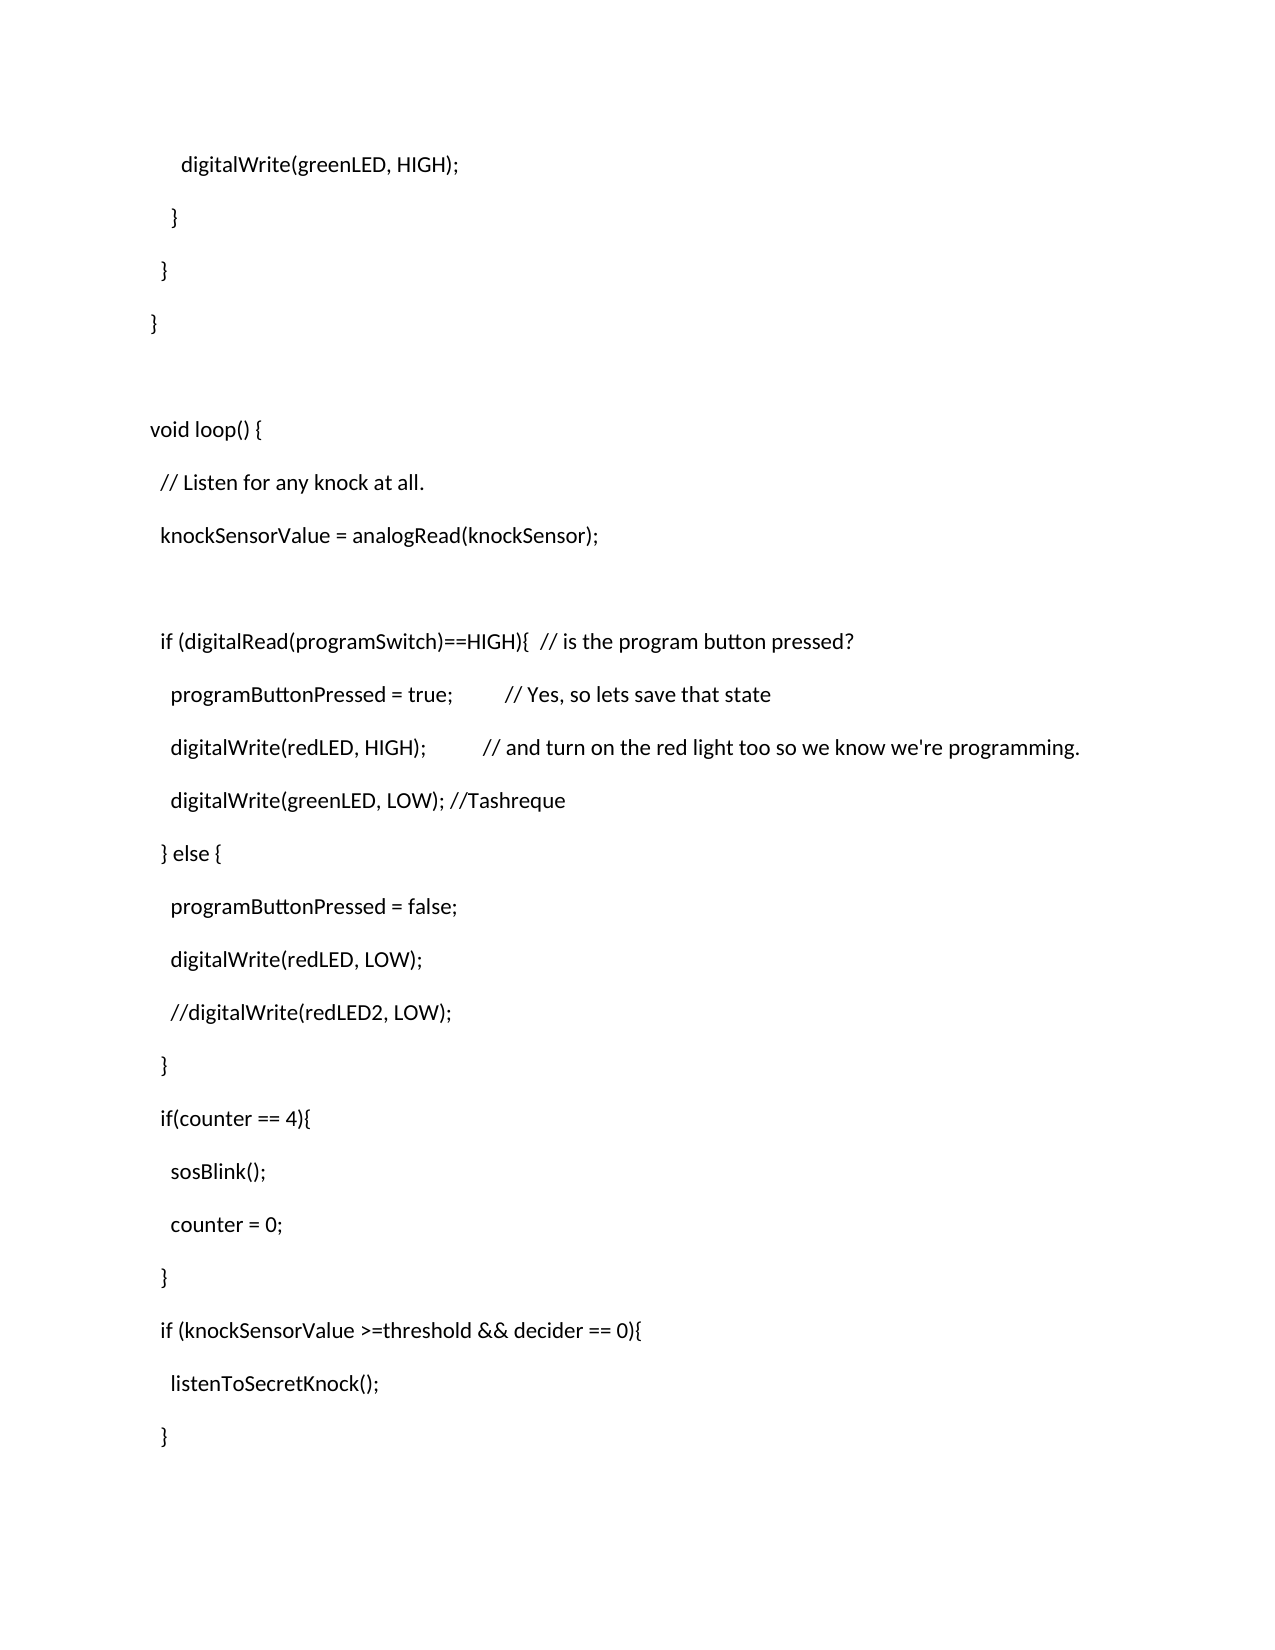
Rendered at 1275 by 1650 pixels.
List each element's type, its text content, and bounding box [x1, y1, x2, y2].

text // Listen for any knock at all. [150, 468, 1125, 496]
text digitalWrite(redLED, HIGH); // and turn on the red light too so we know we're programming. [150, 733, 1125, 761]
text sosBlink(); [150, 1157, 1125, 1185]
text void loop() { [150, 415, 1125, 443]
text } [150, 1422, 1125, 1451]
text knockSensorValue = analogRead(knockSensor); [150, 521, 1125, 549]
text } [150, 309, 1125, 337]
text if (knockSensorValue >=threshold && decider == 0){ [150, 1316, 1125, 1344]
text programButtonPressed = true; // Yes, so lets save that state [150, 680, 1125, 708]
text } [150, 203, 1125, 231]
text } [150, 1263, 1125, 1291]
text } [150, 1051, 1125, 1079]
text digitalWrite(redLED, LOW); [150, 945, 1125, 973]
text digitalWrite(greenLED, HIGH); [150, 150, 1125, 178]
text listenToSecretKnock(); [150, 1369, 1125, 1397]
text if (digitalRead(programSwitch)==HIGH){ // is the program button pressed? [150, 627, 1125, 655]
text programButtonPressed = false; [150, 892, 1125, 920]
text } [150, 256, 1125, 284]
text counter = 0; [150, 1210, 1125, 1238]
text if(counter == 4){ [150, 1104, 1125, 1132]
text } else { [150, 839, 1125, 867]
text digitalWrite(greenLED, LOW); //Tashreque [150, 786, 1125, 814]
text //digitalWrite(redLED2, LOW); [150, 998, 1125, 1026]
